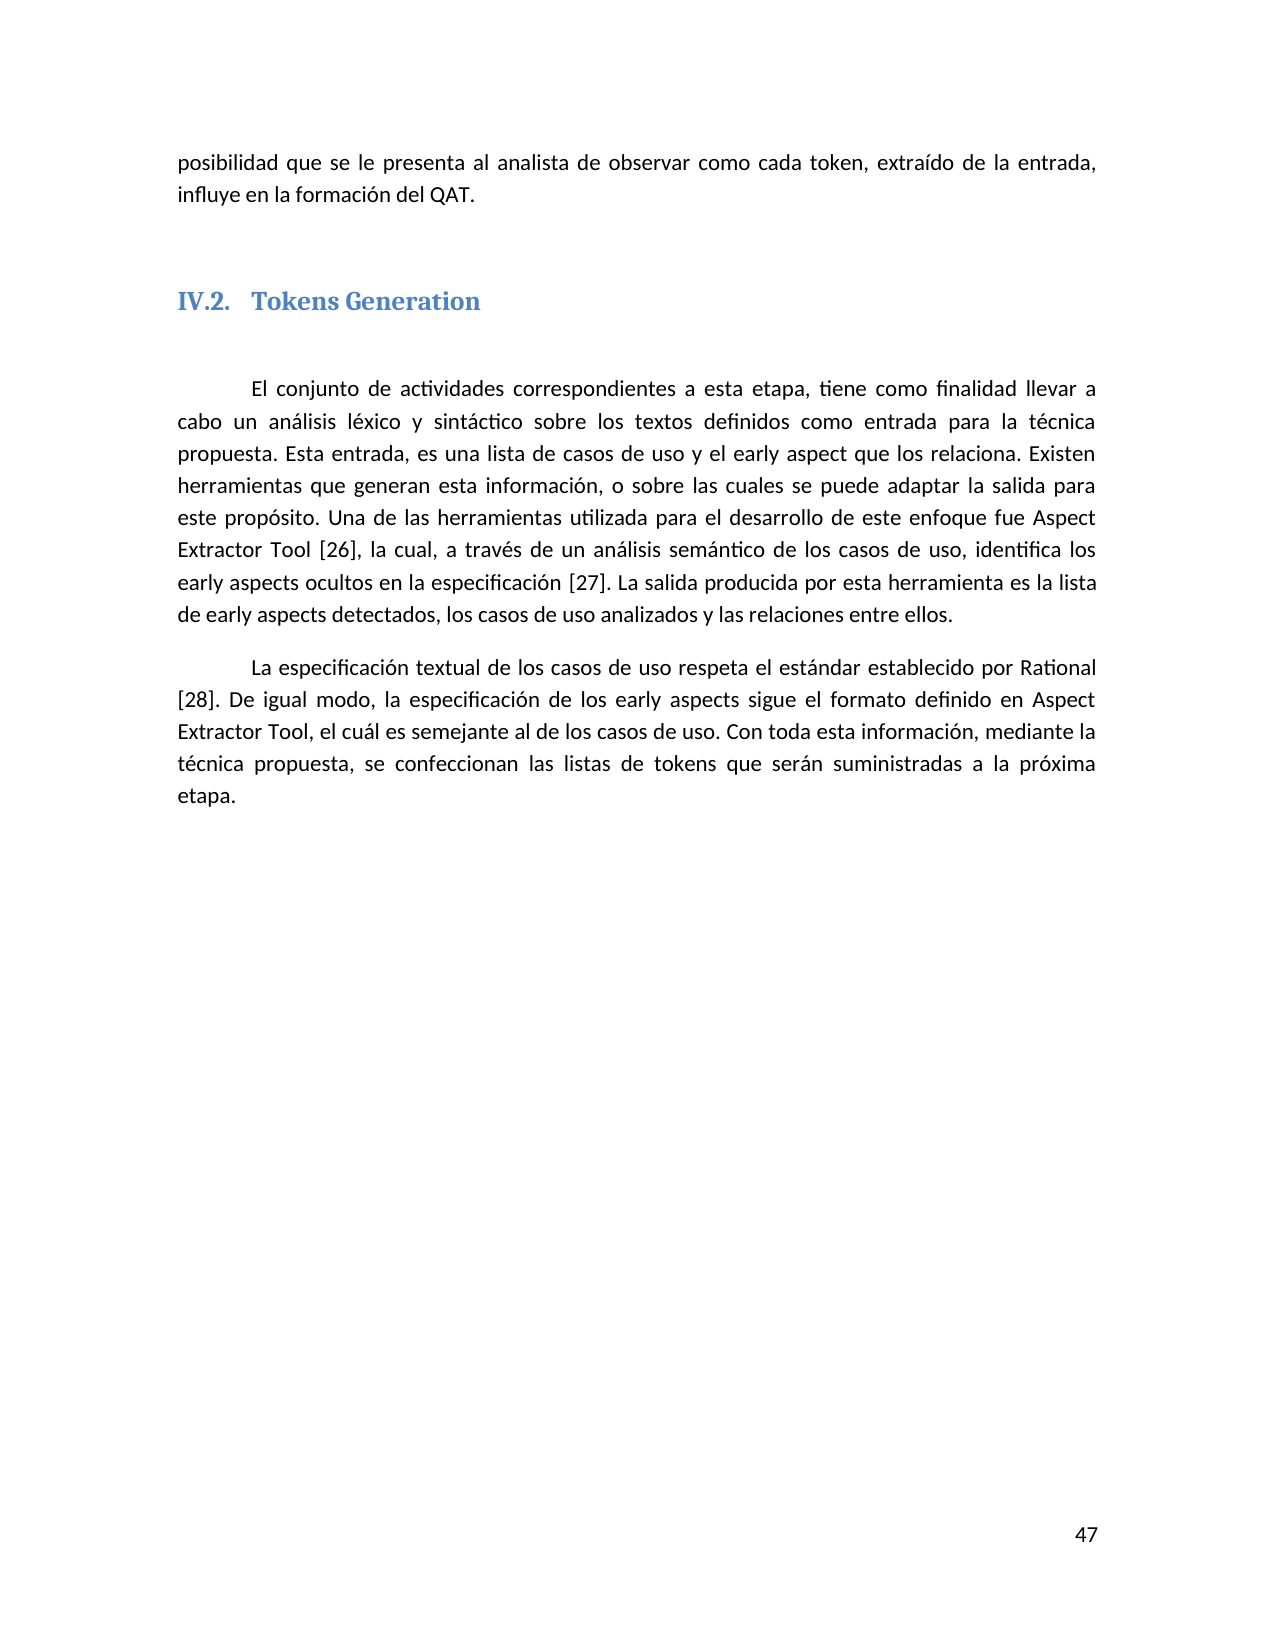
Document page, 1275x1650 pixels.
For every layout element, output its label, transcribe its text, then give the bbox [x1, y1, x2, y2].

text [177, 148, 1098, 208]
text La especificación textual de los casos de uso respeta el estándar establecido por Rational . De igual modo, la especificación de los early aspects sigue el formato definido en Aspect Extractor Tool, el cuál es semejante al de los casos de uso. Con toda esta información, mediante la técnica propuesta, se confeccionan las listas de tokens que serán suministradas a la próxima etapa. [177, 653, 1098, 810]
subtitle Tokens Generation [177, 286, 1098, 317]
text El conjunto de actividades correspondientes a esta etapa, tiene como finalidad llevar a cabo un análisis léxico y sintáctico sobre los textos definidos como entrada para la técnica propuesta. Esta entrada, es una lista de casos de uso y el early aspect que los relaciona. Existen herramientas que generan esta información, o sobre las cuales se puede adaptar la salida para este propósito. Una de las herramientas utilizada para el desarrollo de este enfoque fue Aspect Extractor Tool , la cual, a través de un análisis semántico de los casos de uso, identifica los early aspects ocultos en la especificación . La salida producida por esta herramienta es la lista de early aspects detectados, los casos de uso analizados y las relaciones entre ellos. [177, 374, 1098, 628]
